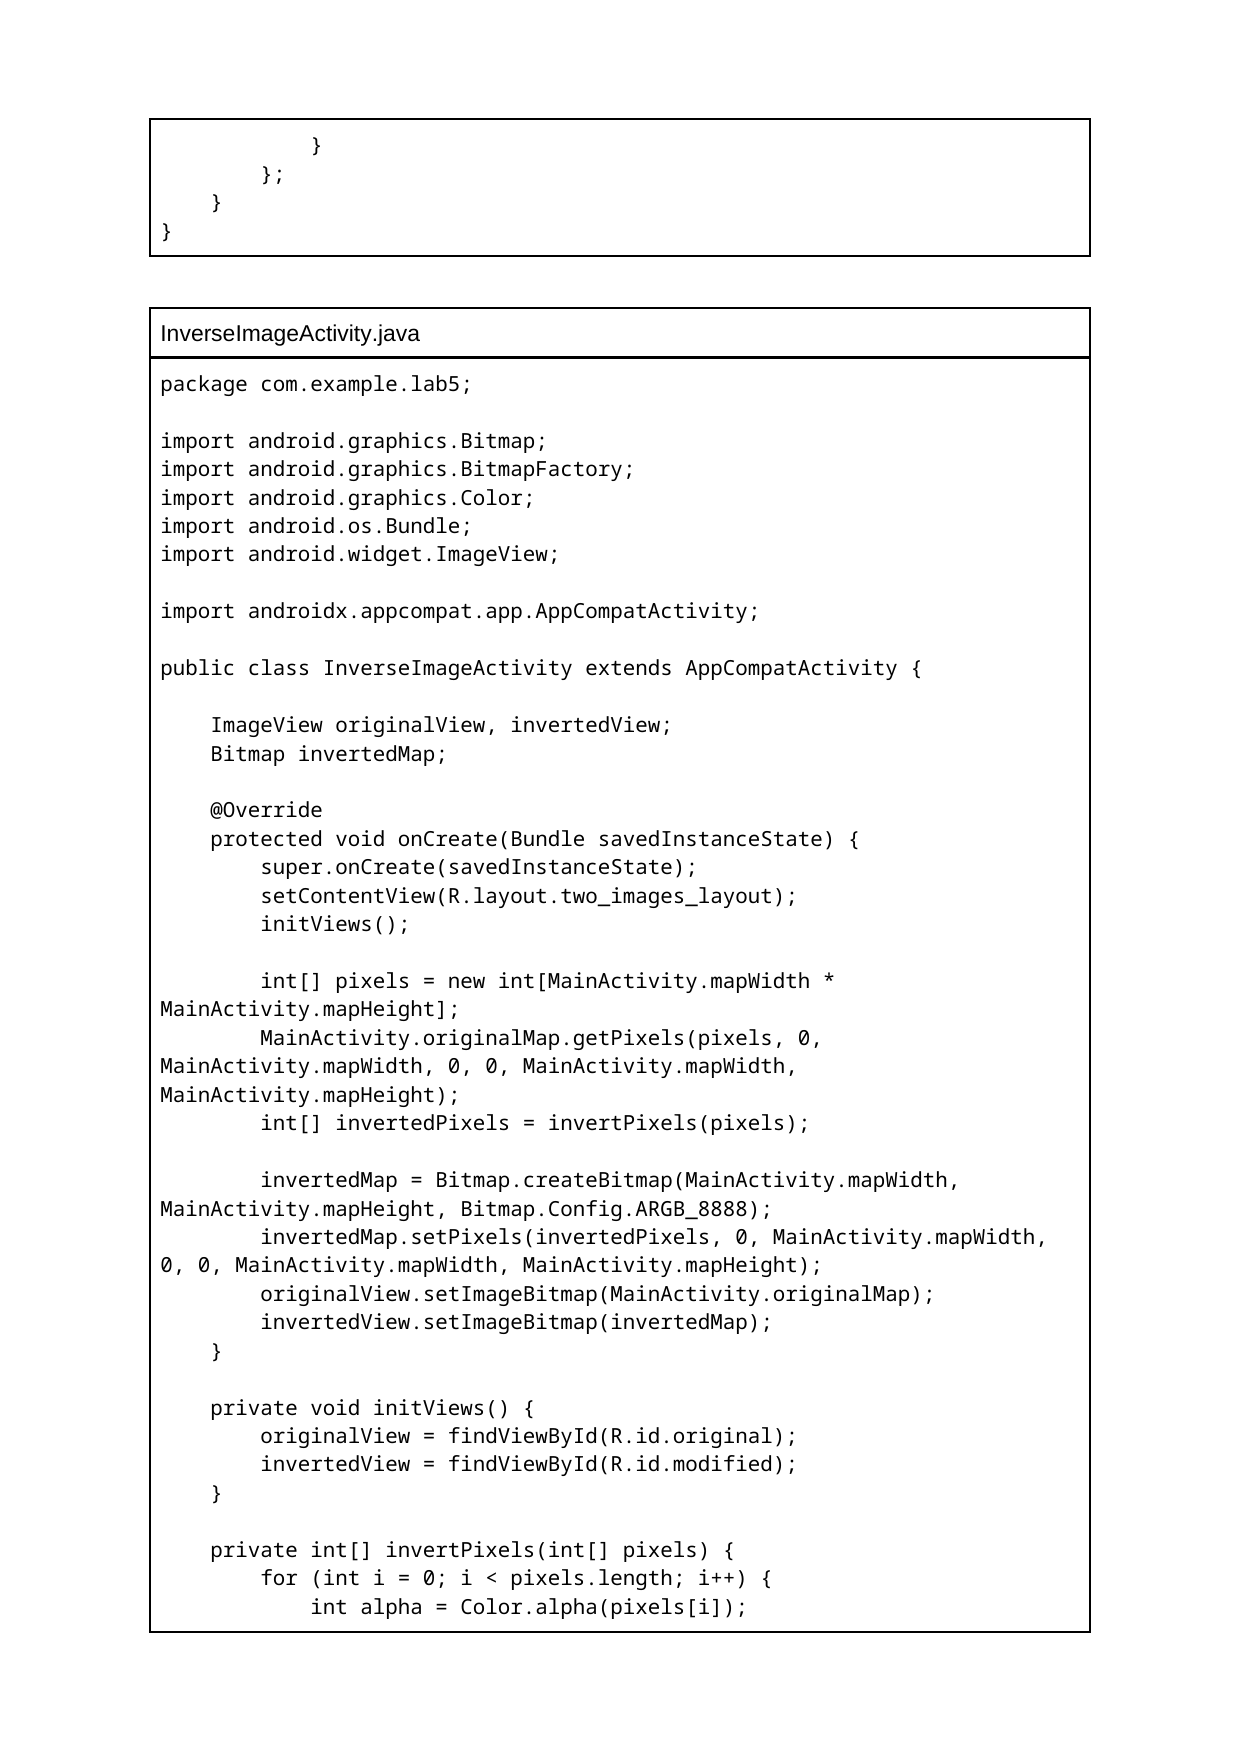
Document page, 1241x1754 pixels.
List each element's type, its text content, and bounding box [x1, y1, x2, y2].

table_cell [151, 359, 1089, 1631]
table_header InverseImageActivity.java [151, 309, 1089, 356]
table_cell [151, 120, 1089, 255]
